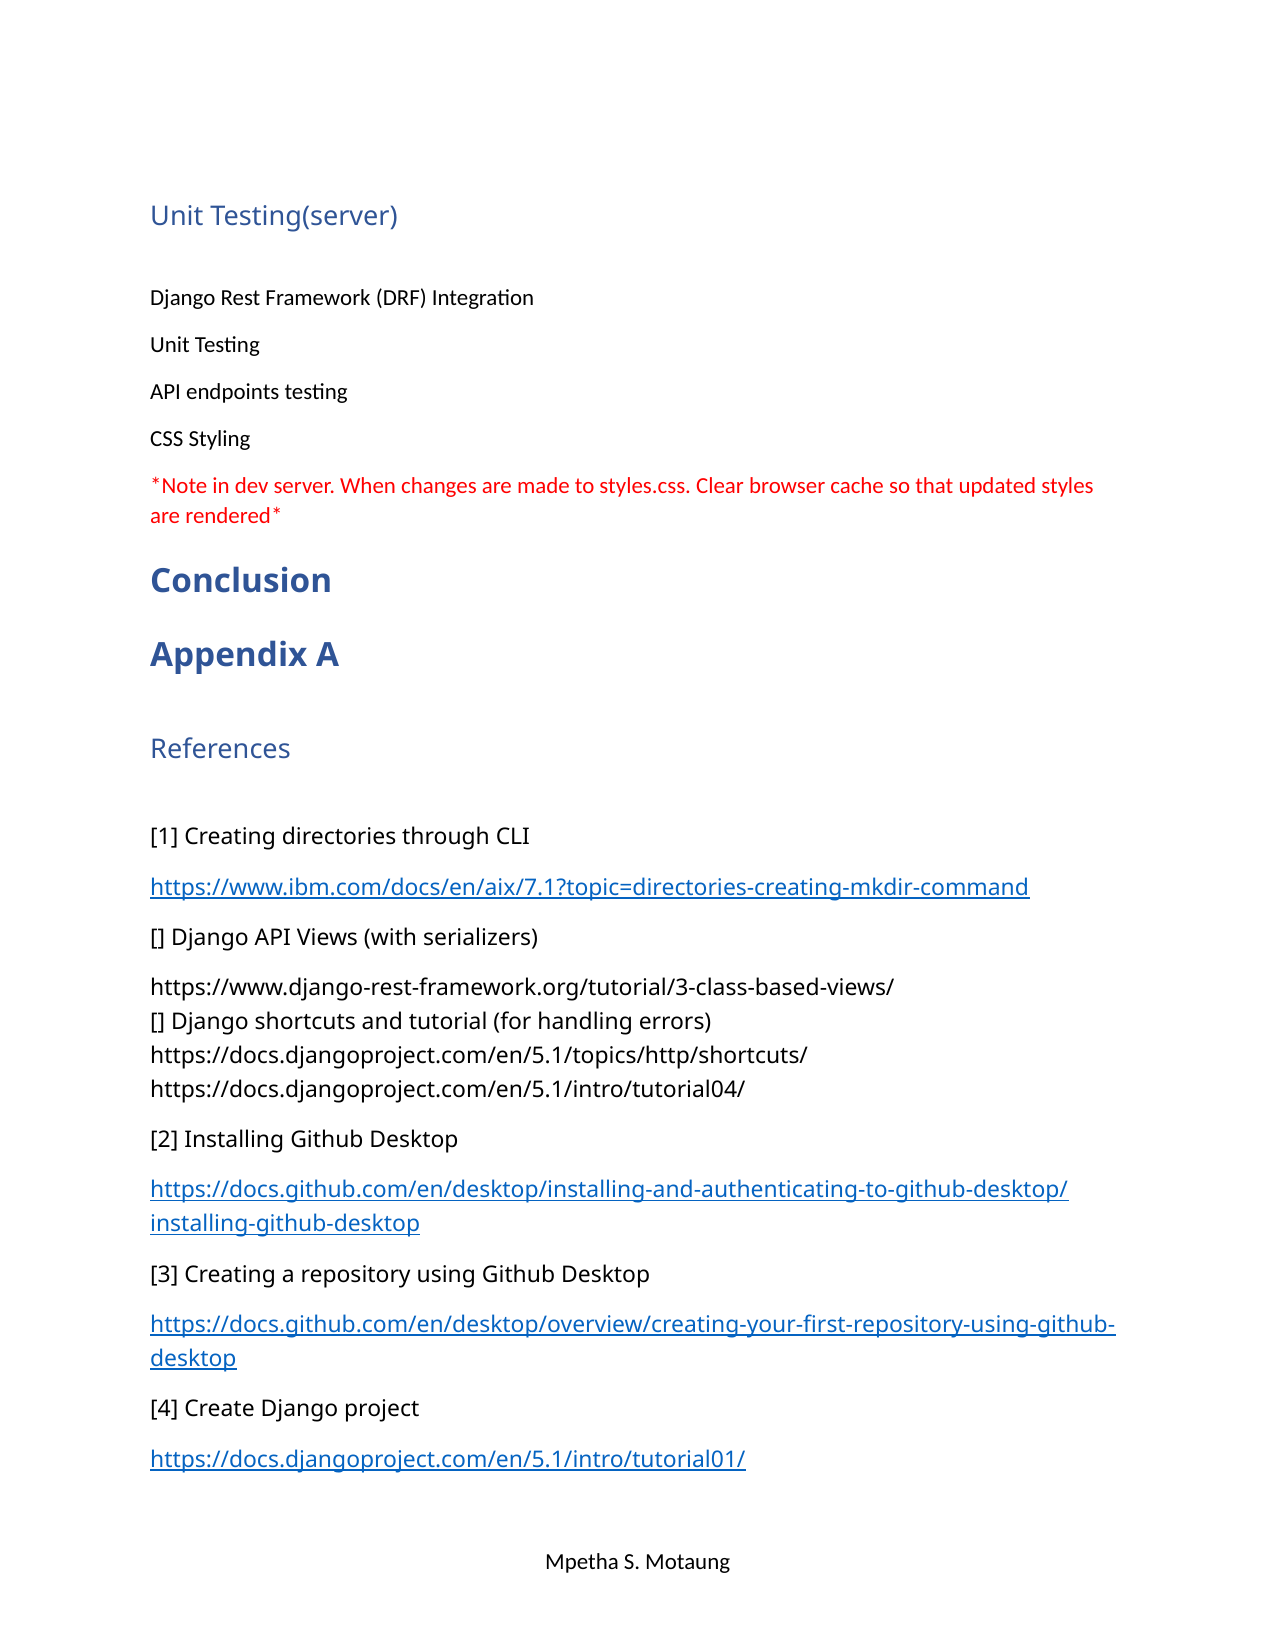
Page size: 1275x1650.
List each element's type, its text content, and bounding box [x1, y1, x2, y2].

text https://docs.djangoproject.com/en/5.1/intro/tutorial01/ [150, 1442, 1125, 1474]
text https://www.django-rest-framework.org/tutorial/3-class-based-views/ [] Django shortcuts and tutorial (for handling errors) https://docs.djangoproject.com/en/5.1/topics/http/shortcuts/ https://docs.djangoproject.com/en/5.1/intro/tutorial04/ [150, 971, 1125, 1104]
subtitle References [150, 730, 1125, 767]
subtitle Conclusion [150, 556, 1125, 602]
text CSS Styling [150, 424, 1125, 452]
text https://www.ibm.com/docs/en/aix/7.1?topic=directories-creating-mkdir-command [150, 870, 1125, 902]
text [3] Creating a repository using Github Desktop [150, 1257, 1125, 1289]
subtitle Appendix A [150, 630, 1125, 676]
text [1] Creating directories through CLI [150, 820, 1125, 851]
text https://docs.github.com/en/desktop/overview/creating-your-first-repository-using-github-desktop [150, 1308, 1125, 1373]
text Django Rest Framework (DRF) Integration [150, 283, 1125, 312]
subtitle Unit Testing(server) [150, 197, 1125, 234]
text *Note in dev server. When changes are made to styles.css. Clear browser cache so that updated styles are rendered* [150, 471, 1125, 529]
text [4] Create Django project [150, 1392, 1125, 1423]
text Unit Testing [150, 330, 1125, 358]
text [] Django API Views (with serializers) [150, 921, 1125, 952]
text https://docs.github.com/en/desktop/installing-and-authenticating-to-github-desktop/installing-github-desktop [150, 1173, 1125, 1238]
text API endpoints testing [150, 377, 1125, 405]
text [2] Installing Github Desktop [150, 1123, 1125, 1154]
